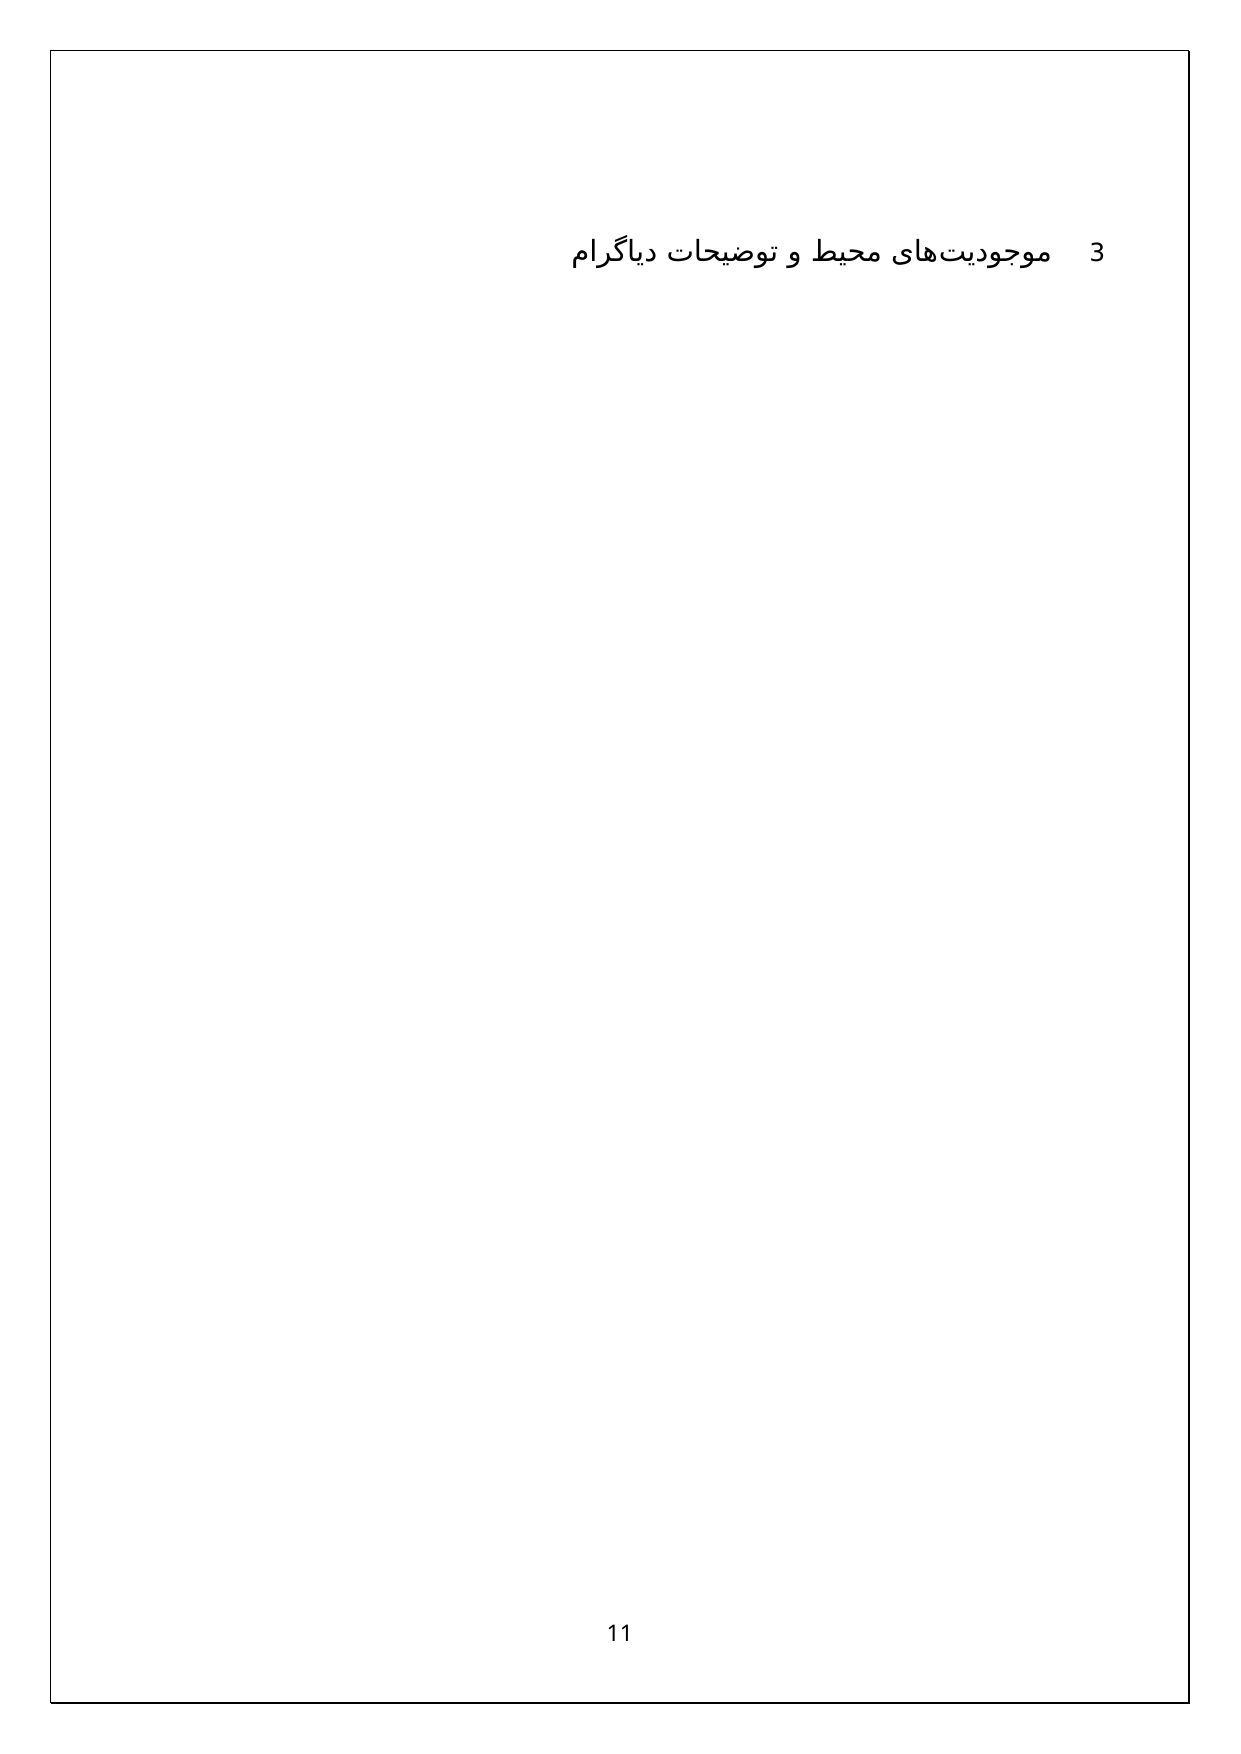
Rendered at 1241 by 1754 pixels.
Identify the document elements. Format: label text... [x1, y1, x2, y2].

subtitle موجودیت‌های محیط و توضیحات دیاگرام [150, 234, 1089, 308]
